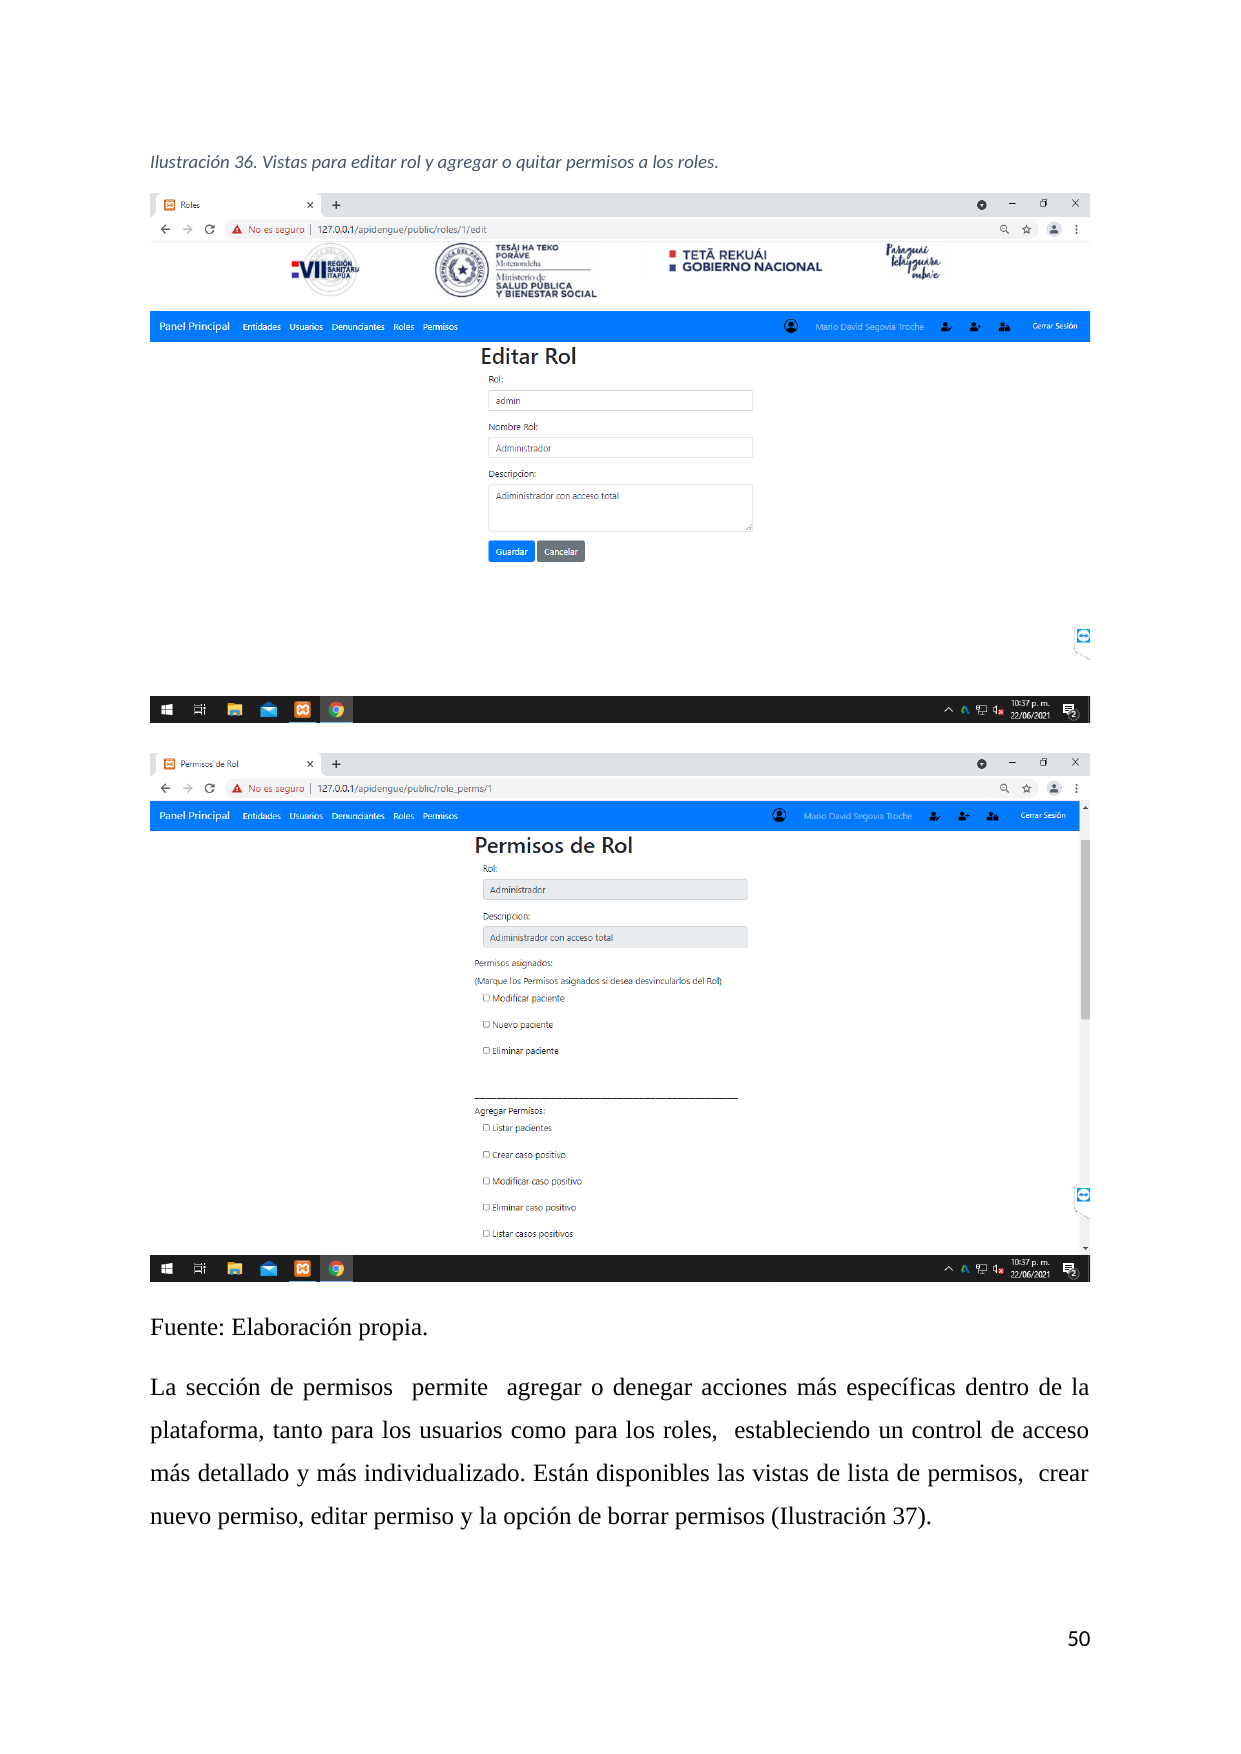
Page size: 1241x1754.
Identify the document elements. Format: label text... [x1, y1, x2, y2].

picture [150, 193, 1091, 723]
text Fuente: Elaboración propia. [150, 1312, 1090, 1341]
picture [150, 753, 1091, 1282]
text La sección de permisos permite agregar o denegar acciones más específicas dentro de la plataforma, tanto para los usuarios como para los roles, estableciendo un control de acceso más detallado y más individualizado. Están disponibles las vistas de lista de permisos, crear nuevo permiso, editar permiso y la opción de borrar permisos (Ilustración 37). [150, 1372, 1090, 1530]
